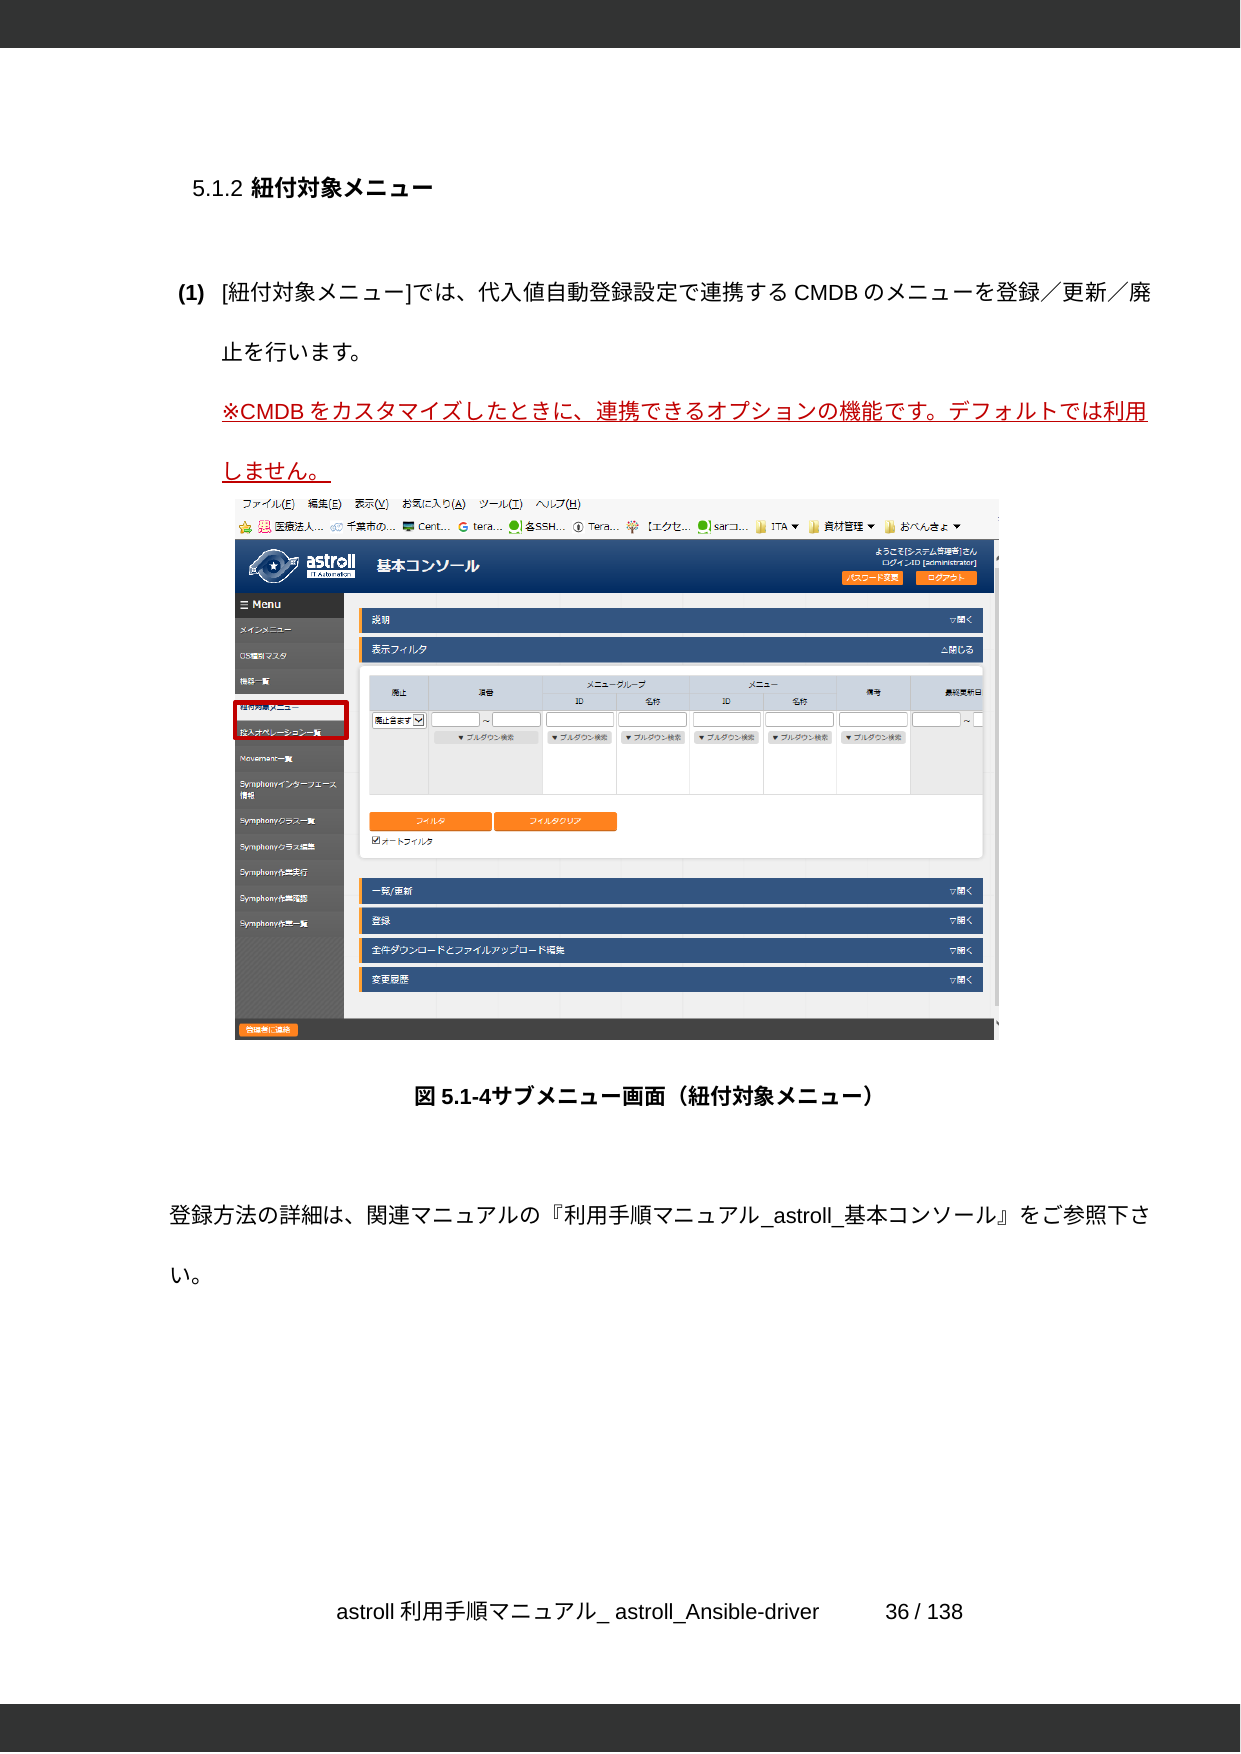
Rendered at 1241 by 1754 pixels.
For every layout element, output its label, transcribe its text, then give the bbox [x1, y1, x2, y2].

text 登録方法の詳細は、関連マニュアルの『利用手順マニュアル_astroll_基本コンソール』をご参照下さい。 [169, 1184, 1152, 1304]
text 図 5.1-4サブメニュー画面（紐付対象メニュー） [148, 1065, 1152, 1125]
subtitle 紐付対象メニュー [192, 157, 1152, 216]
picture [0, 1704, 1241, 1752]
picture [0, 0, 1241, 48]
picture [235, 499, 999, 1040]
list [紐付対象メニュー]では、代入値自動登録設定で連携するCMDBのメニューを登録／更新／廃止を行います。 ※CMDBをカスタマイズしたときに、連携できるオプションの機能です。デフォルトでは利用しません。 [178, 261, 1152, 499]
picture [237, 705, 344, 736]
